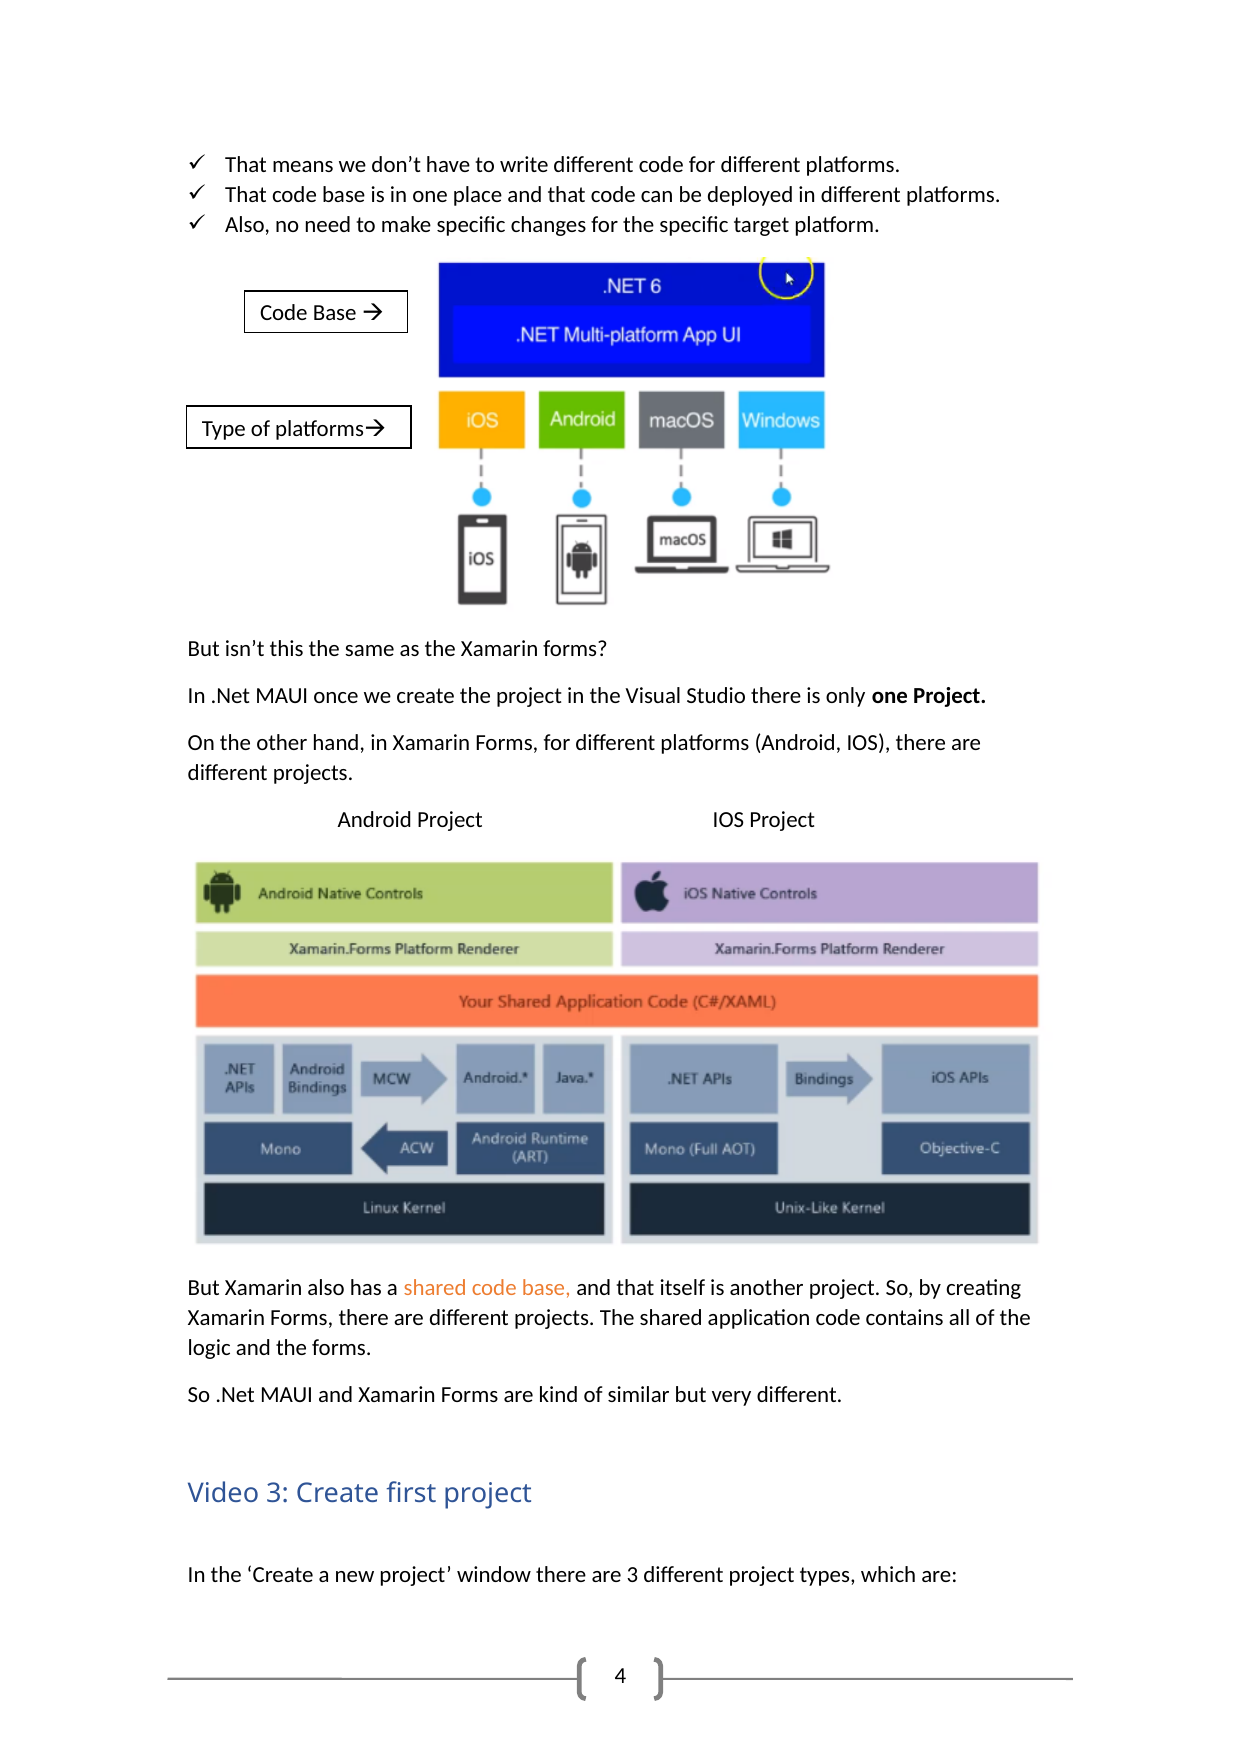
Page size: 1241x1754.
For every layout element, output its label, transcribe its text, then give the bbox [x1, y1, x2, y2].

picture [433, 257, 834, 616]
list Also, no need to make specific changes for the specific target platform. [187, 210, 1053, 238]
list That code base is in one place and that code can be deployed in different platforms. [187, 180, 1053, 208]
text Android Project IOS Project [187, 805, 1053, 833]
text So .Net MAUI and Xamarin Forms are kind of similar but very different. [187, 1380, 1053, 1408]
list That means we don’t have to write different code for different platforms. [187, 150, 1053, 178]
subtitle Video 3: Create first project [187, 1474, 1053, 1511]
text On the other hand, in Xamarin Forms, for different platforms (Android, IOS), there are different projects. [187, 728, 1053, 786]
picture [187, 852, 1053, 1254]
text In .Net MAUI once we create the project in the Visual Studio there is only one Project. [187, 681, 1053, 709]
text But Xamarin also has a shared code base, and that itself is another project. So, by creating Xamarin Forms, there are different projects. The shared application code contains all of the logic and the forms. [187, 1273, 1053, 1361]
text In the ‘Create a new project’ window there are 3 different project types, which are: [187, 1561, 1053, 1588]
text But isn’t this the same as the Xamarin forms? [187, 634, 1053, 662]
